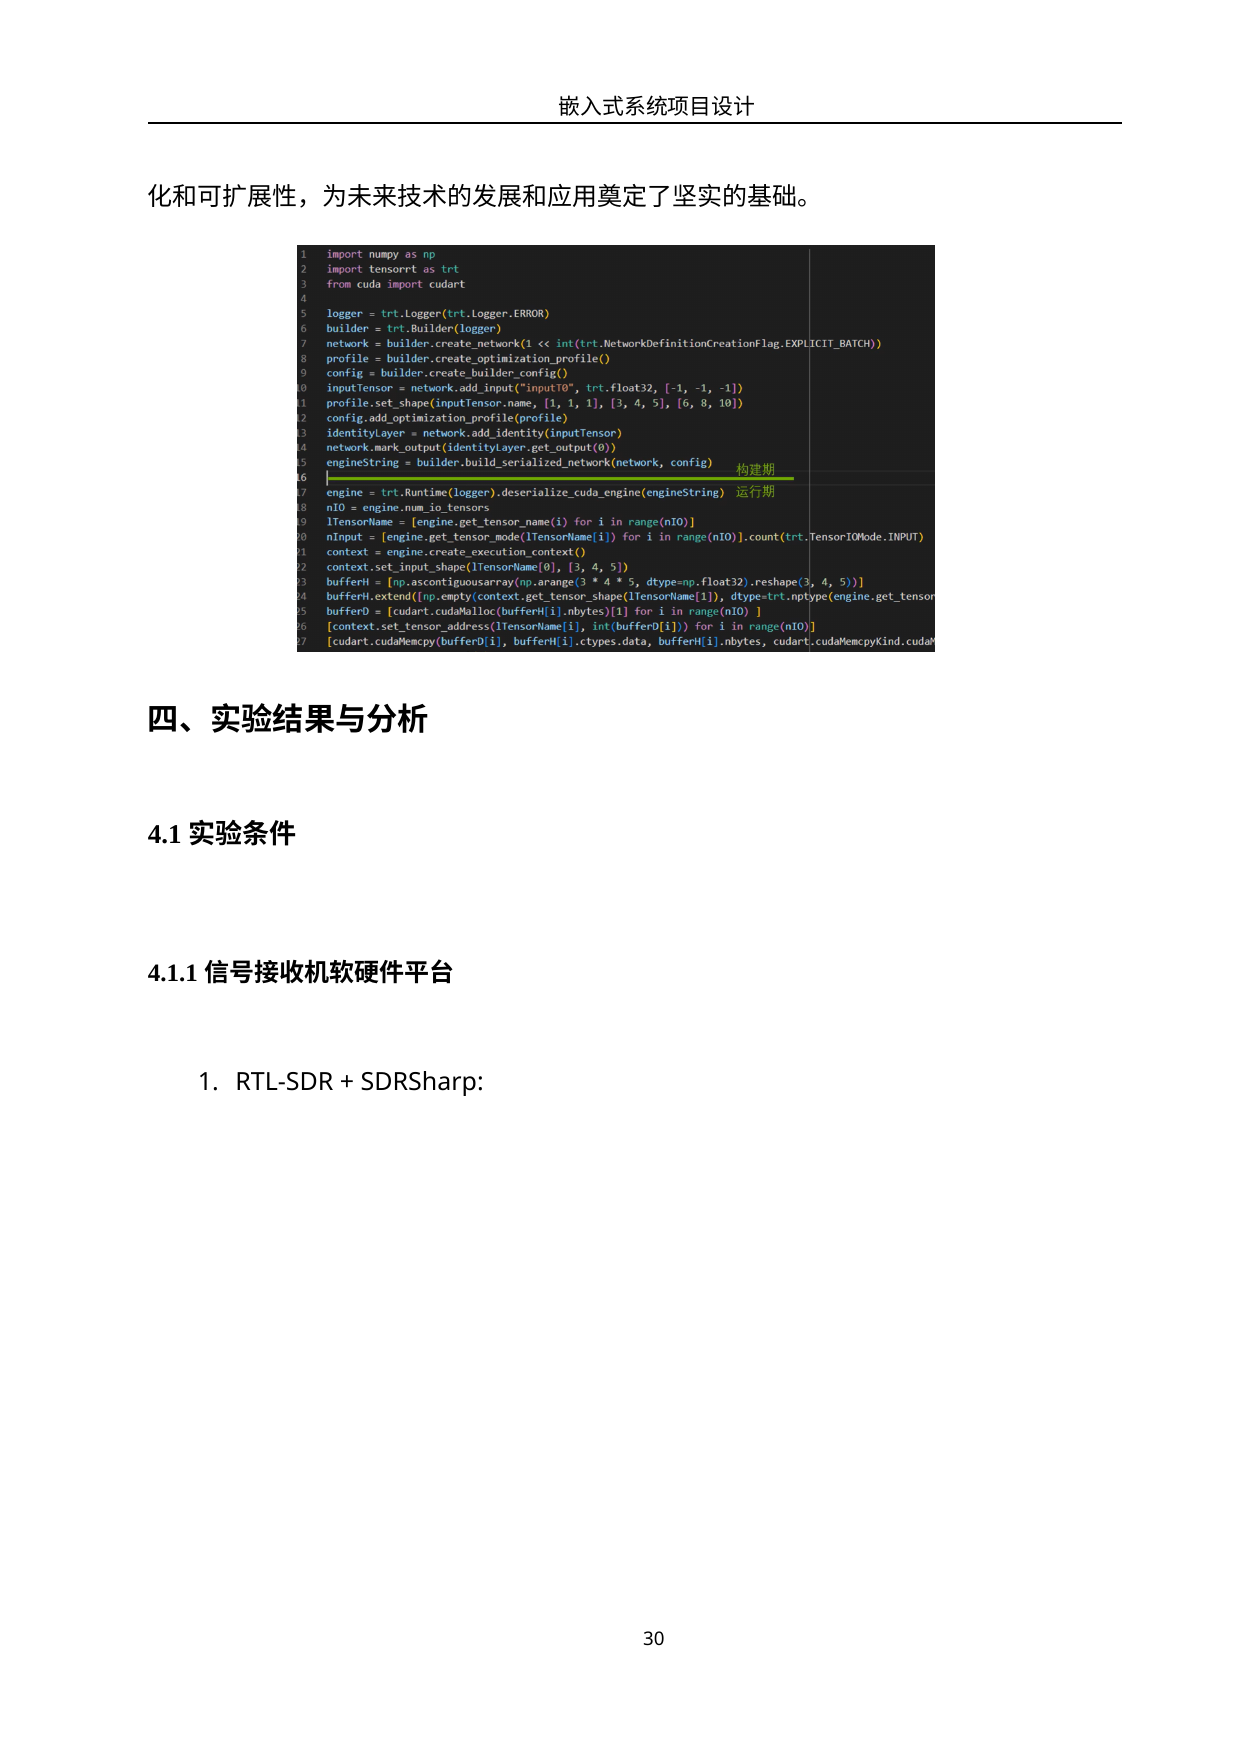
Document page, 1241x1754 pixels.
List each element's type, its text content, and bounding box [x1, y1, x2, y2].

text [148, 162, 1122, 227]
subtitle 四、实验结果与分析 [148, 684, 1122, 749]
subtitle 4.1.1 信号接收机软硬件平台 [148, 938, 1122, 1003]
list RTL-SDR + SDRSharp: [148, 1048, 1122, 1113]
picture [297, 245, 935, 652]
subtitle 4.1 实验条件 [148, 799, 1122, 864]
